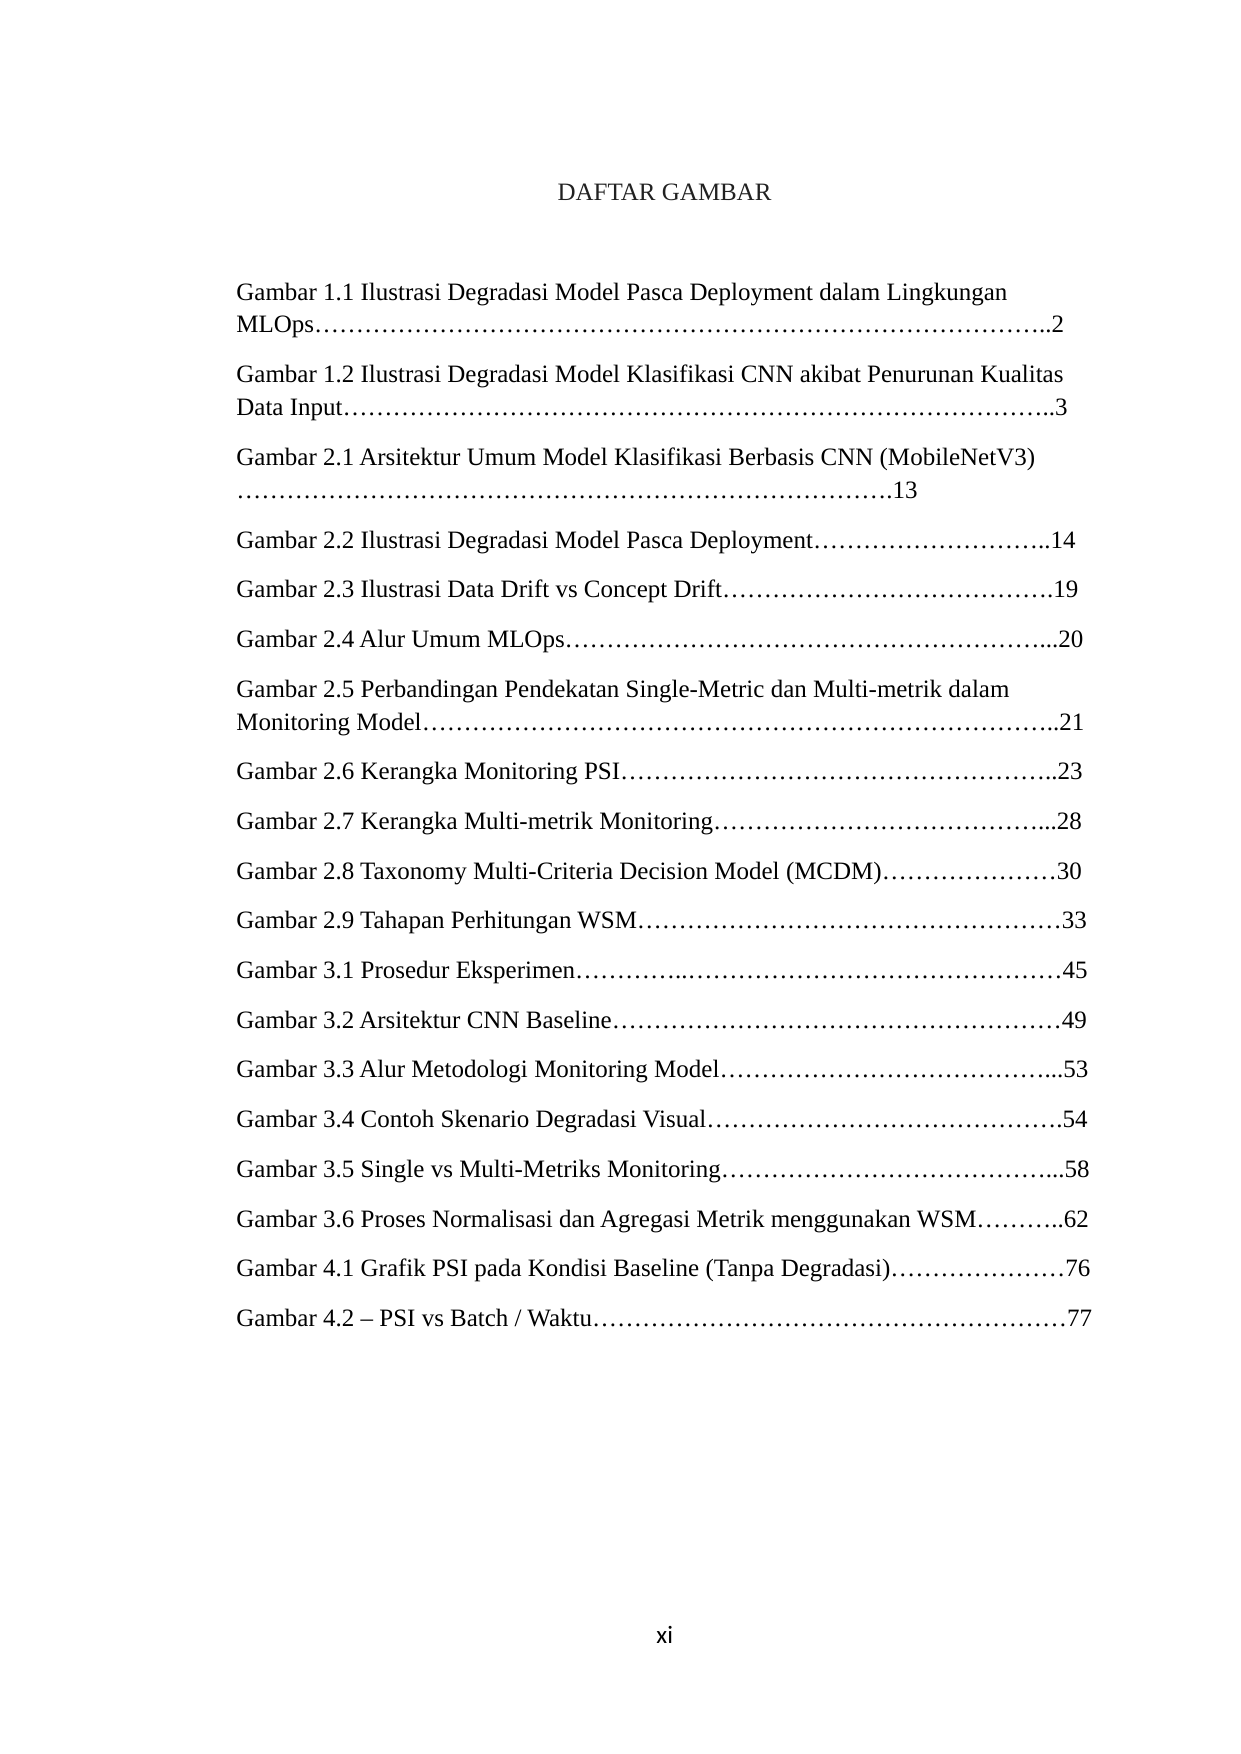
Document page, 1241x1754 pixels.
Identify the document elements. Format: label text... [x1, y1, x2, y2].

text Gambar 2.5 Perbandingan Pendekatan Single-Metric dan Multi-metrik dalam Monitoring Model…………………………………………………………………..21 [236, 674, 1092, 736]
text Gambar 2.1 Arsitektur Umum Model Klasifikasi Berbasis CNN (MobileNetV3)…………………………………………………………………….13 [236, 442, 1092, 504]
text Gambar 2.3 Ilustrasi Data Drift vs Concept Drift………………………………….19 [236, 574, 1092, 603]
text Gambar 4.1 Grafik PSI pada Kondisi Baseline (Tanpa Degradasi)…………………76 [236, 1253, 1092, 1282]
text Gambar 3.4 Contoh Skenario Degradasi Visual…………………………………….54 [236, 1104, 1092, 1133]
text Gambar 3.3 Alur Metodologi Monitoring Model…………………………………...53 [236, 1054, 1092, 1083]
text DAFTAR GAMBAR [236, 177, 1092, 206]
text Gambar 2.8 Taxonomy Multi-Criteria Decision Model (MCDM)…………………30 [236, 856, 1092, 884]
text Gambar 2.7 Kerangka Multi-metrik Monitoring…………………………………...28 [236, 806, 1092, 835]
text Gambar 2.2 Ilustrasi Degradasi Model Pasca Deployment………………………..14 [236, 525, 1092, 553]
text Gambar 3.5 Single vs Multi-Metriks Monitoring…………………………………...58 [236, 1154, 1092, 1183]
text Gambar 3.2 Arsitektur CNN Baseline………………………………………………49 [236, 1005, 1092, 1034]
text Gambar 4.2 – PSI vs Batch / Waktu…………………………………………………77 [236, 1303, 1092, 1332]
text Gambar 3.1 Prosedur Eksperimen…………..………………………………………45 [236, 955, 1092, 984]
text Gambar 3.6 Proses Normalisasi dan Agregasi Metrik menggunakan WSM………..62 [236, 1204, 1092, 1232]
text Gambar 2.4 Alur Umum MLOps…………………………………………………...20 [236, 624, 1092, 653]
text Gambar 1.1 Ilustrasi Degradasi Model Pasca Deployment dalam Lingkungan MLOps……………………………………………………………………………..2 [236, 277, 1092, 338]
text Gambar 2.9 Tahapan Perhitungan WSM……………………………………………33 [236, 906, 1092, 934]
text Gambar 1.2 Ilustrasi Degradasi Model Klasifikasi CNN akibat Penurunan Kualitas Data Input…………………………………………………………………………..3 [236, 359, 1092, 421]
text Gambar 2.6 Kerangka Monitoring PSI……………………………………………..23 [236, 756, 1092, 785]
